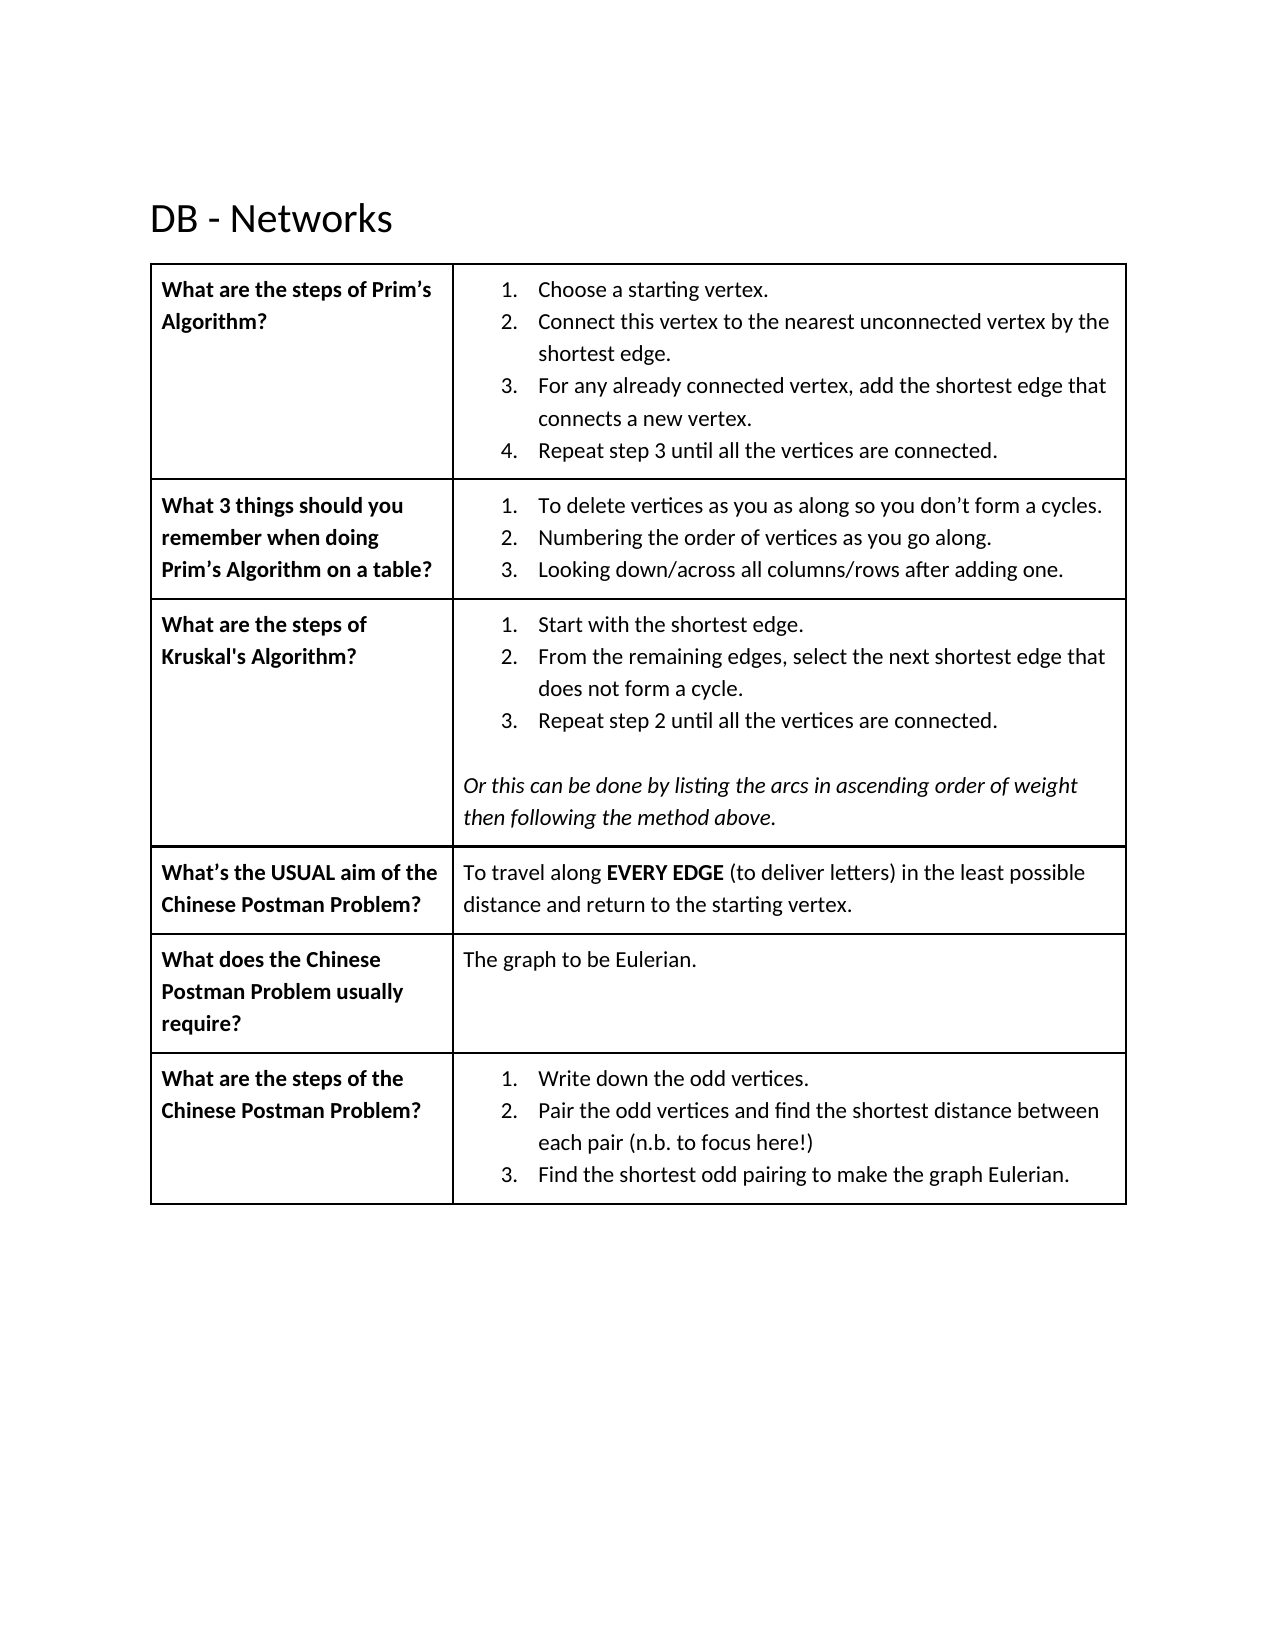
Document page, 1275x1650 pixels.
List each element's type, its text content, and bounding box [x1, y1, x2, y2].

table_cell To travel along EVERY EDGE (to deliver letters) in the least possible distance and return to the starting vertex. [454, 848, 1125, 932]
table_cell What 3 things should you remember when doing Prim’s Algorithm on a table? [152, 480, 452, 597]
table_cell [152, 1054, 452, 1203]
table_cell Start with the shortest edge. From the remaining edges, select the next shortest edge that does not form a cycle. Repeat step 2 until all the vertices are connected. Or this can be done by listing the arcs in ascending order of weight then following the method above. [454, 600, 1125, 845]
table_cell What’s the USUAL aim of the Chinese Postman Problem? [152, 848, 452, 932]
table_header What are the steps of Prim’s Algorithm? [152, 265, 452, 478]
table_cell The graph to be Eulerian. [454, 935, 1125, 1052]
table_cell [454, 1054, 1125, 1203]
table_header Choose a starting vertex. Connect this vertex to the nearest unconnected vertex by the shortest edge. For any already connected vertex, add the shortest edge that connects a new vertex. Repeat step 3 until all the vertices are connected. [454, 265, 1125, 478]
table_cell What does the Chinese Postman Problem usually require? [152, 935, 452, 1052]
table_cell What are the steps of Kruskal's Algorithm? [152, 600, 452, 845]
subtitle DB - Networks [150, 192, 1125, 242]
table_cell To delete vertices as you as along so you don’t form a cycles. Numbering the order of vertices as you go along. Looking down/across all columns/rows after adding one. [454, 480, 1125, 597]
